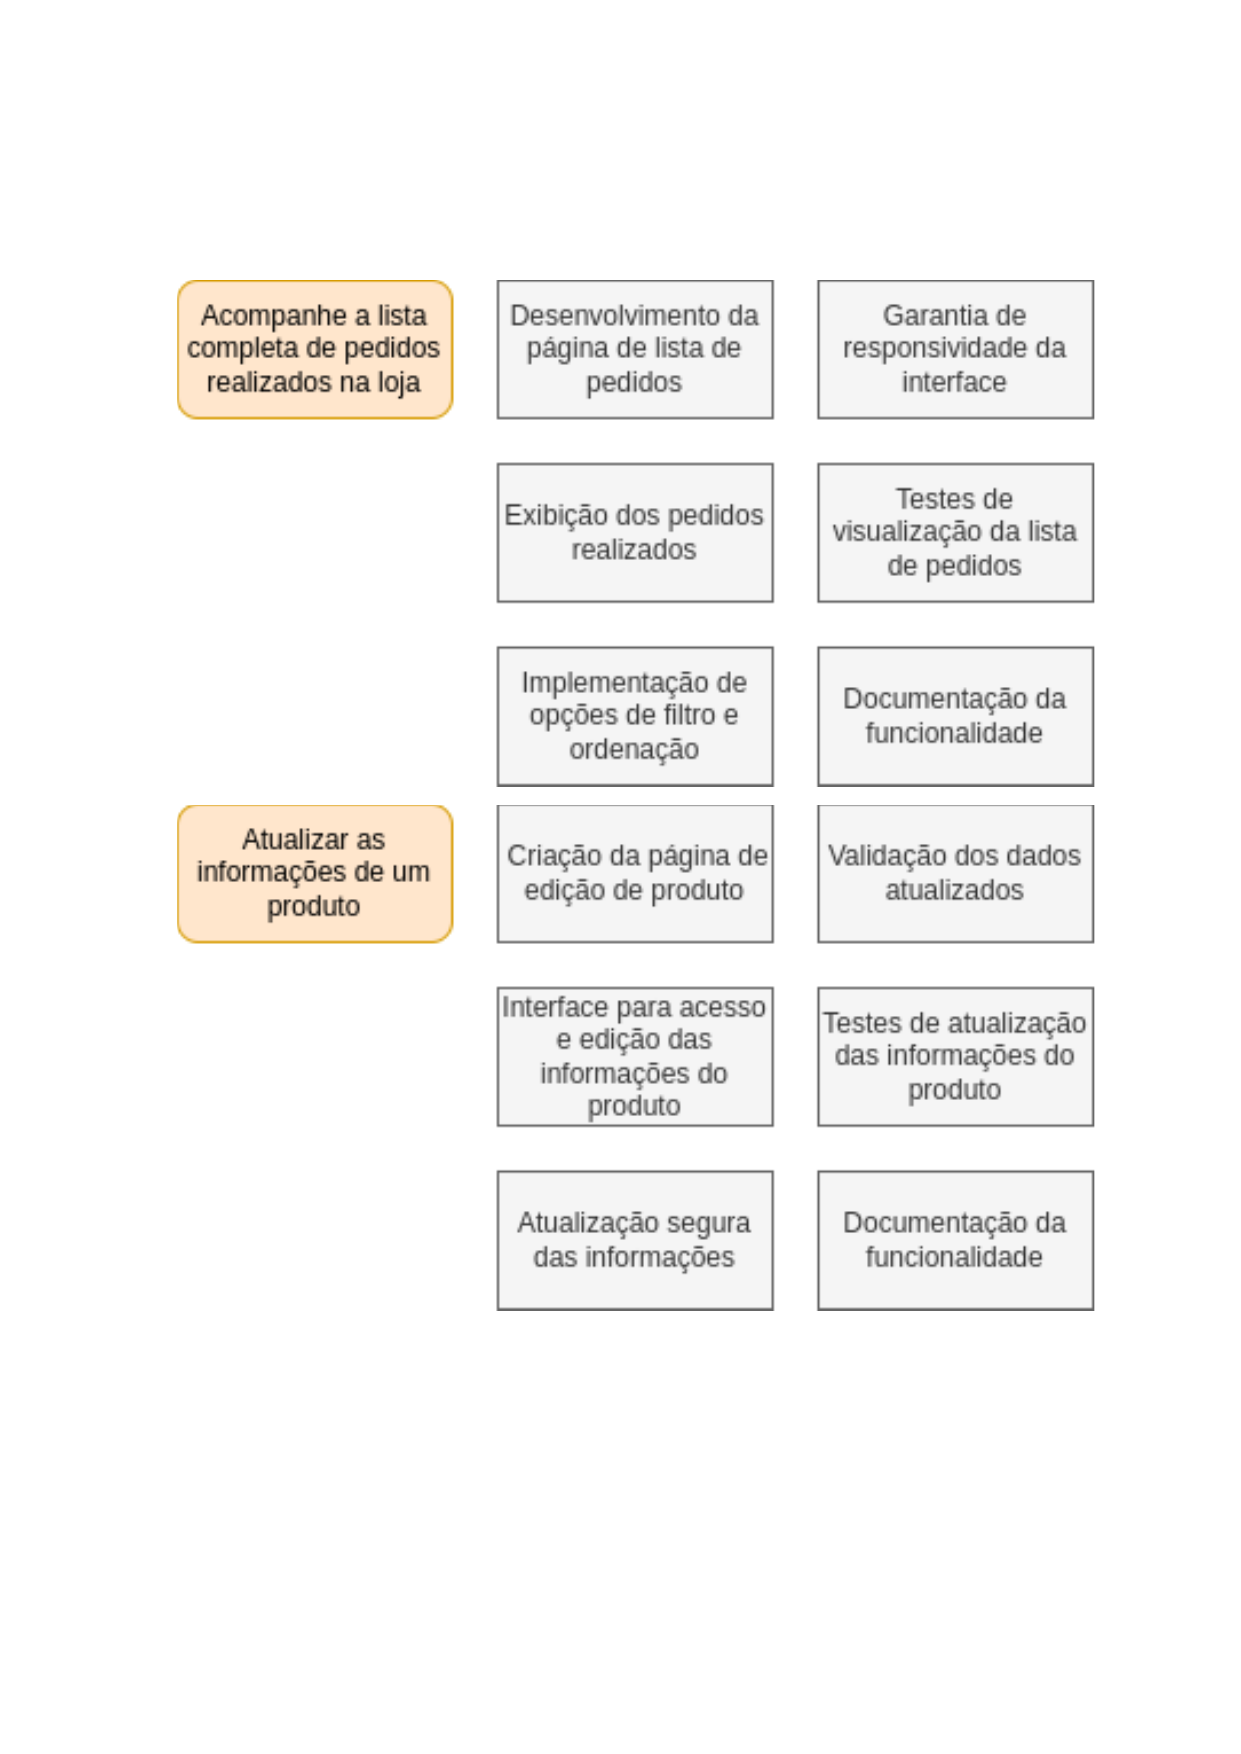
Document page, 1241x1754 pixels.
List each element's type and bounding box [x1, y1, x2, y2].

picture [177, 280, 1095, 787]
picture [177, 805, 1095, 1311]
